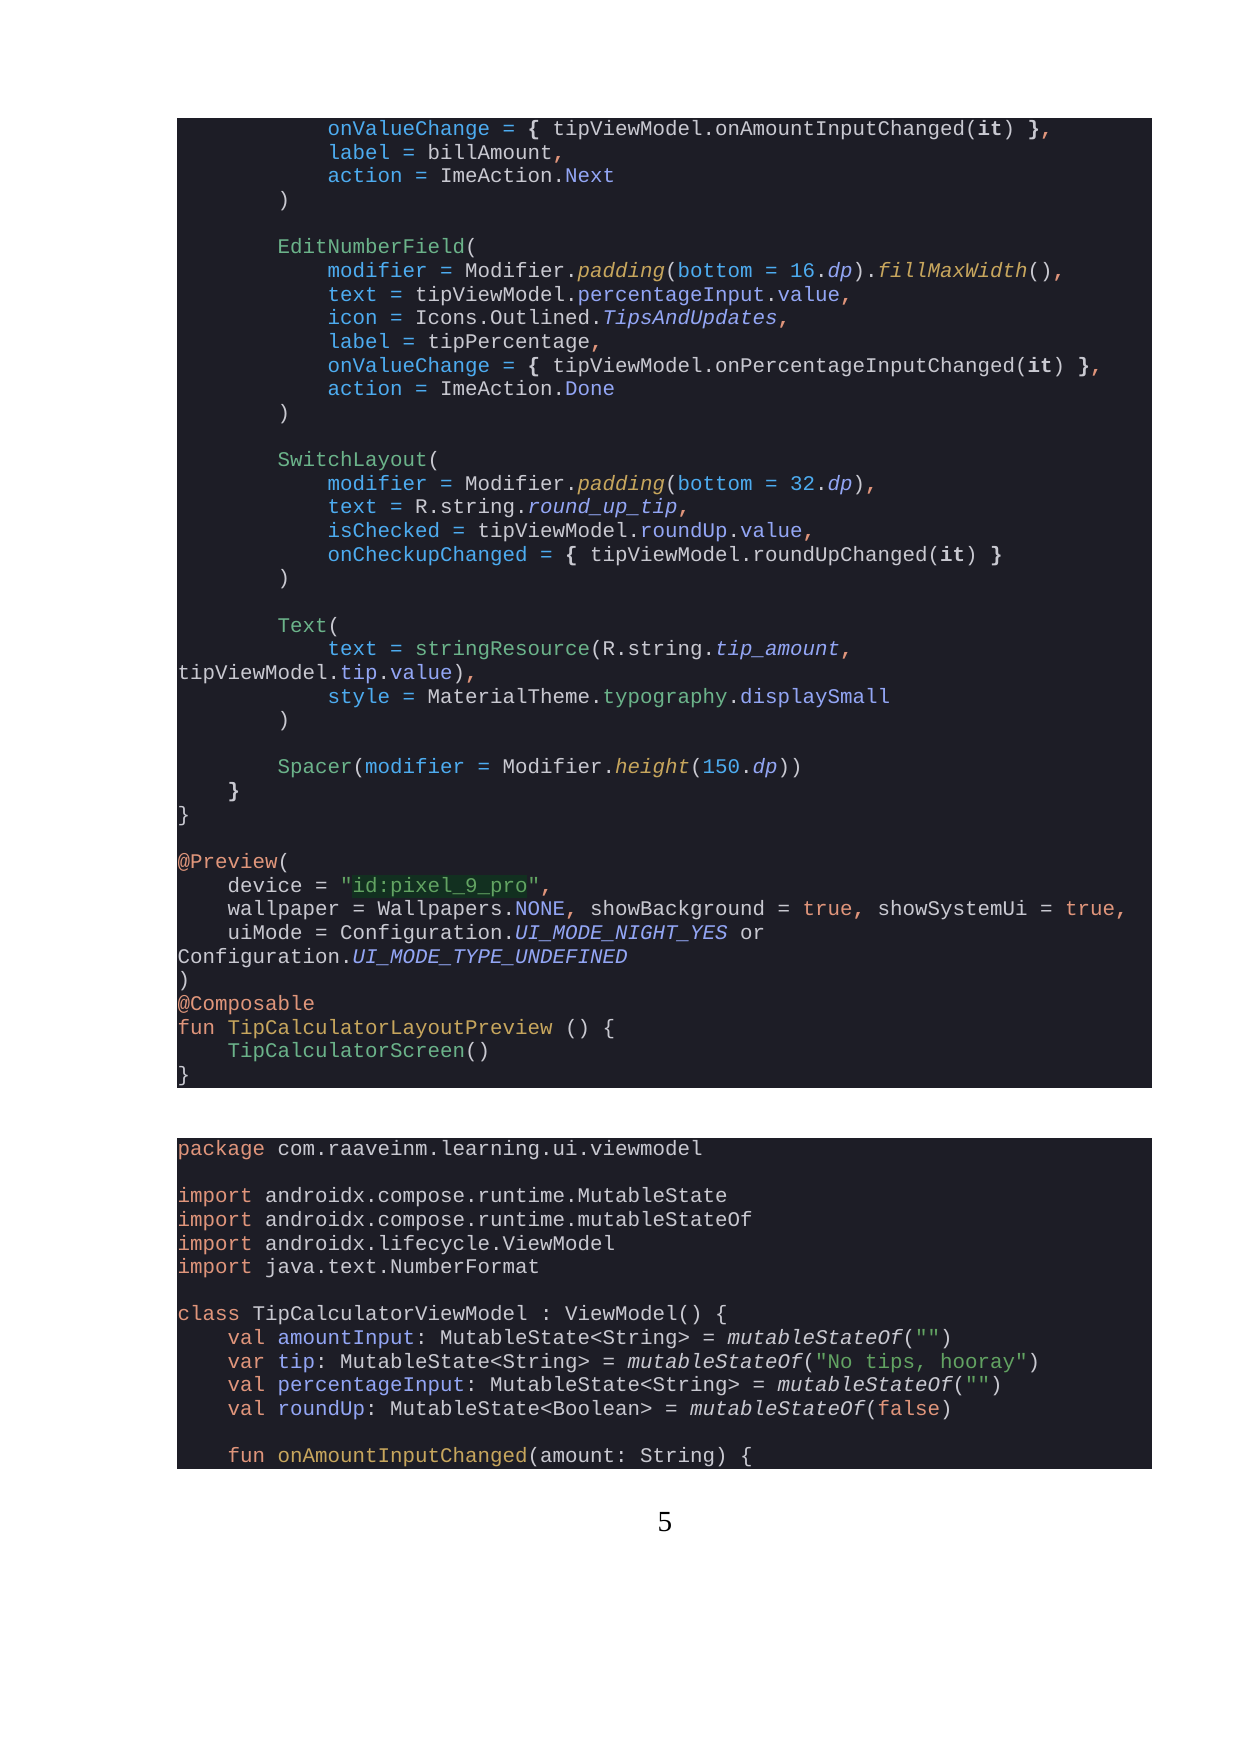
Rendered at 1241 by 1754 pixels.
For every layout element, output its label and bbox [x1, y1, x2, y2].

text [177, 1138, 1152, 1469]
text [177, 118, 1152, 1088]
